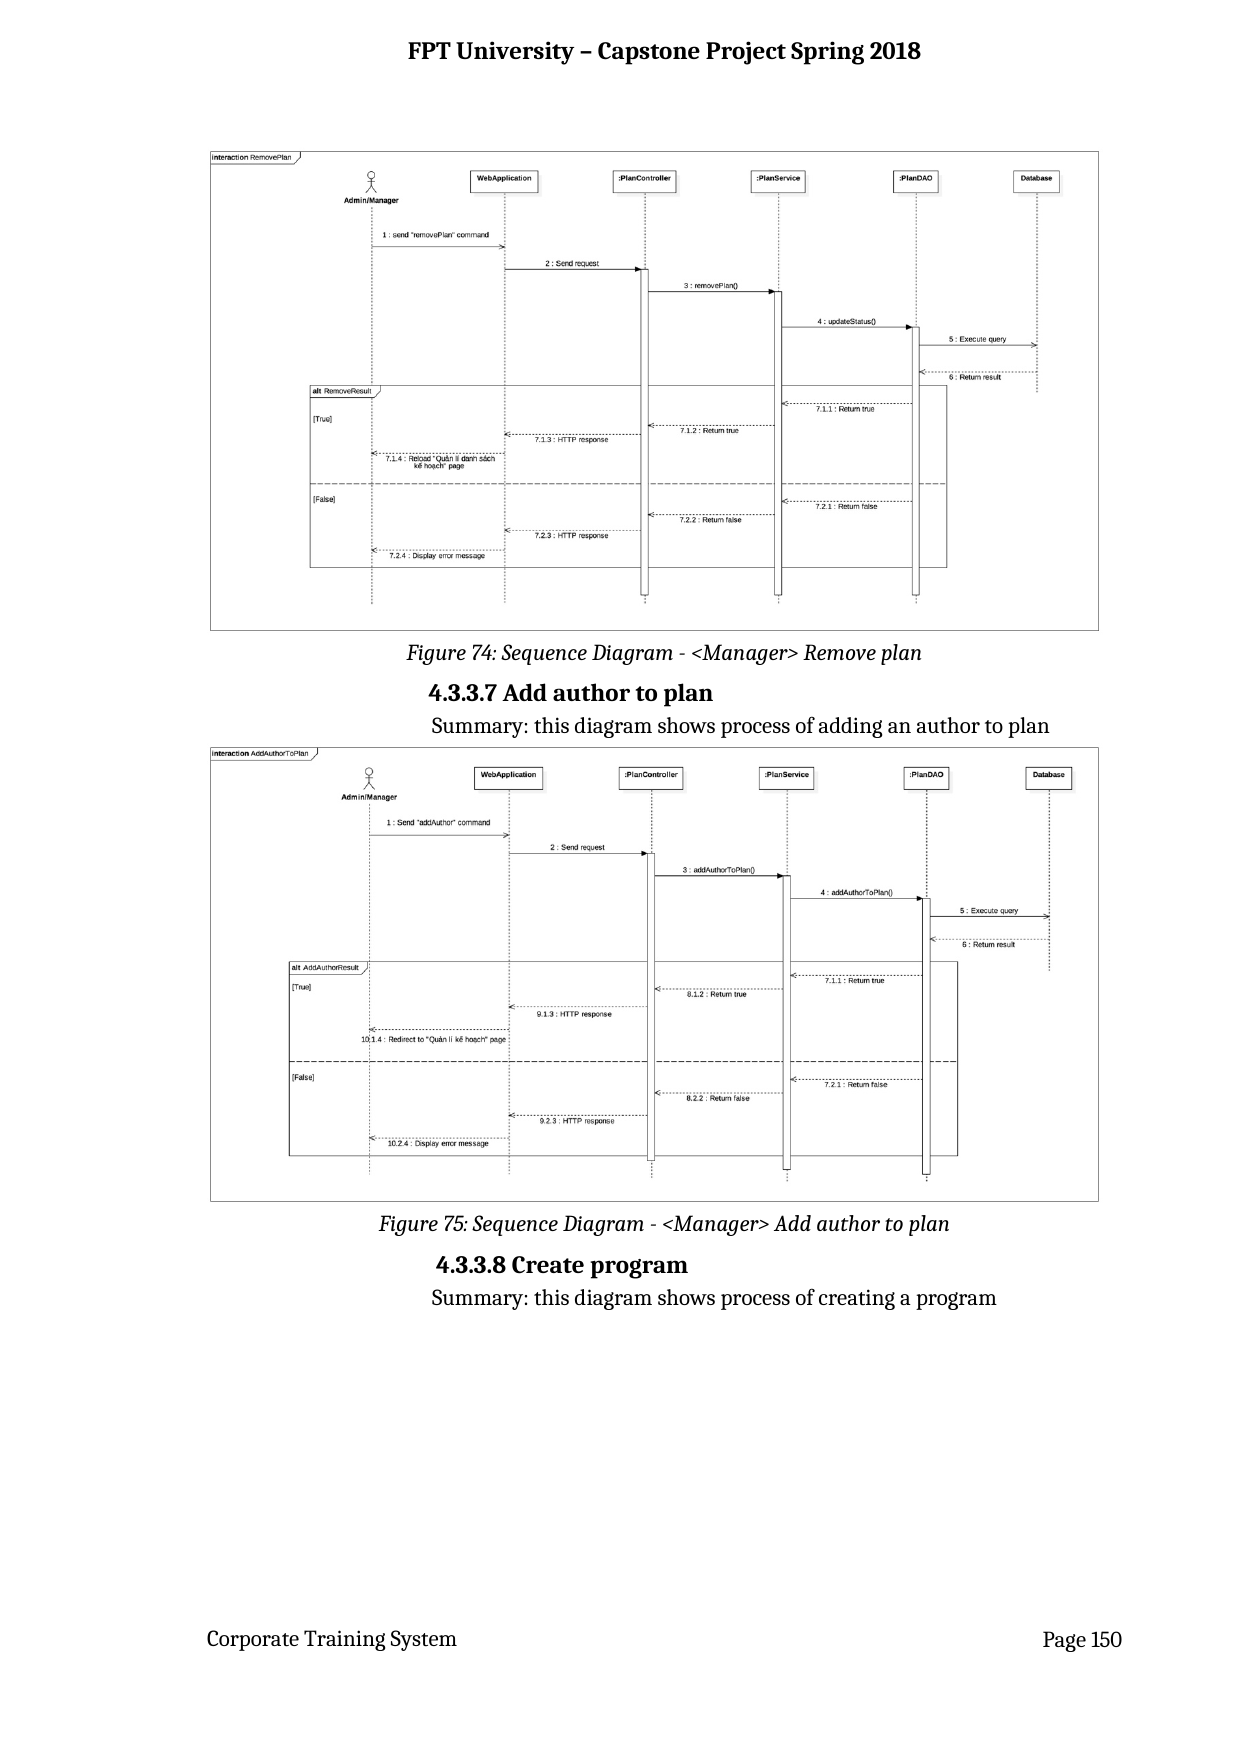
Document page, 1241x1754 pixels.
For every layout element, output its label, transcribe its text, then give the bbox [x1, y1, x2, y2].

text Summary: this diagram shows process of adding an author to plan [432, 713, 1122, 739]
text Figure 74: Sequence Diagram - <Manager> Remove plan [207, 639, 1122, 666]
picture [206, 743, 1122, 1208]
subtitle 4.3.3.7 Add author to plan [428, 679, 1124, 708]
picture [206, 147, 1122, 636]
text Summary: this diagram shows process of creating a program [432, 1285, 1122, 1311]
subtitle 4.3.3.8 Create program [436, 1251, 1124, 1279]
